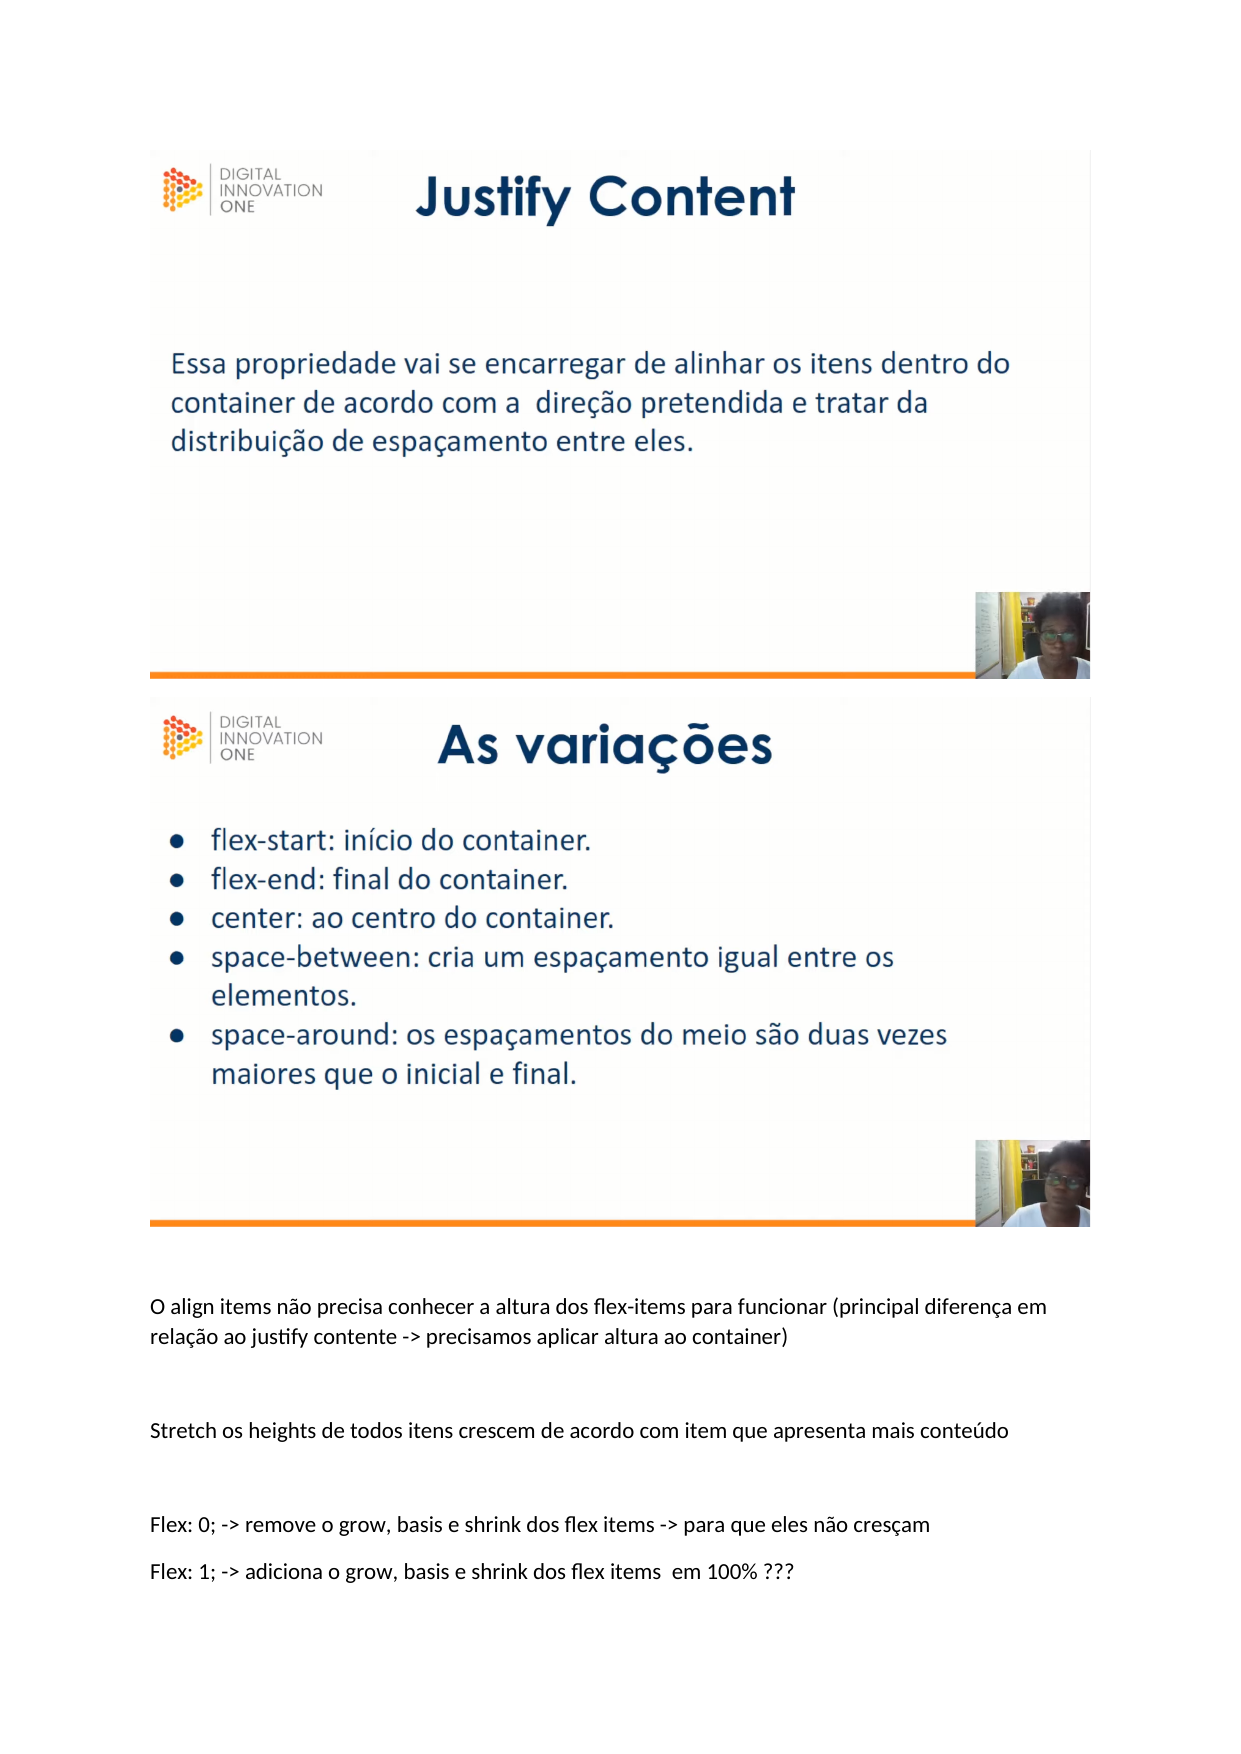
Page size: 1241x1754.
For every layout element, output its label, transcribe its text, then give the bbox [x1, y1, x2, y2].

text O align items não precisa conhecer a altura dos flex-items para funcionar (principal diferença em relação ao justify contente -> precisamos aplicar altura ao container) [150, 1292, 1090, 1351]
picture [150, 697, 1091, 1227]
picture [150, 150, 1091, 679]
text Flex: 1; -> adiciona o grow, basis e shrink dos flex items em 100% ??? [150, 1557, 1090, 1585]
text Flex: 0; -> remove o grow, basis e shrink dos flex items -> para que eles não cresçam [150, 1510, 1090, 1538]
text Stretch os heights de todos itens crescem de acordo com item que apresenta mais conteúdo [150, 1416, 1090, 1444]
